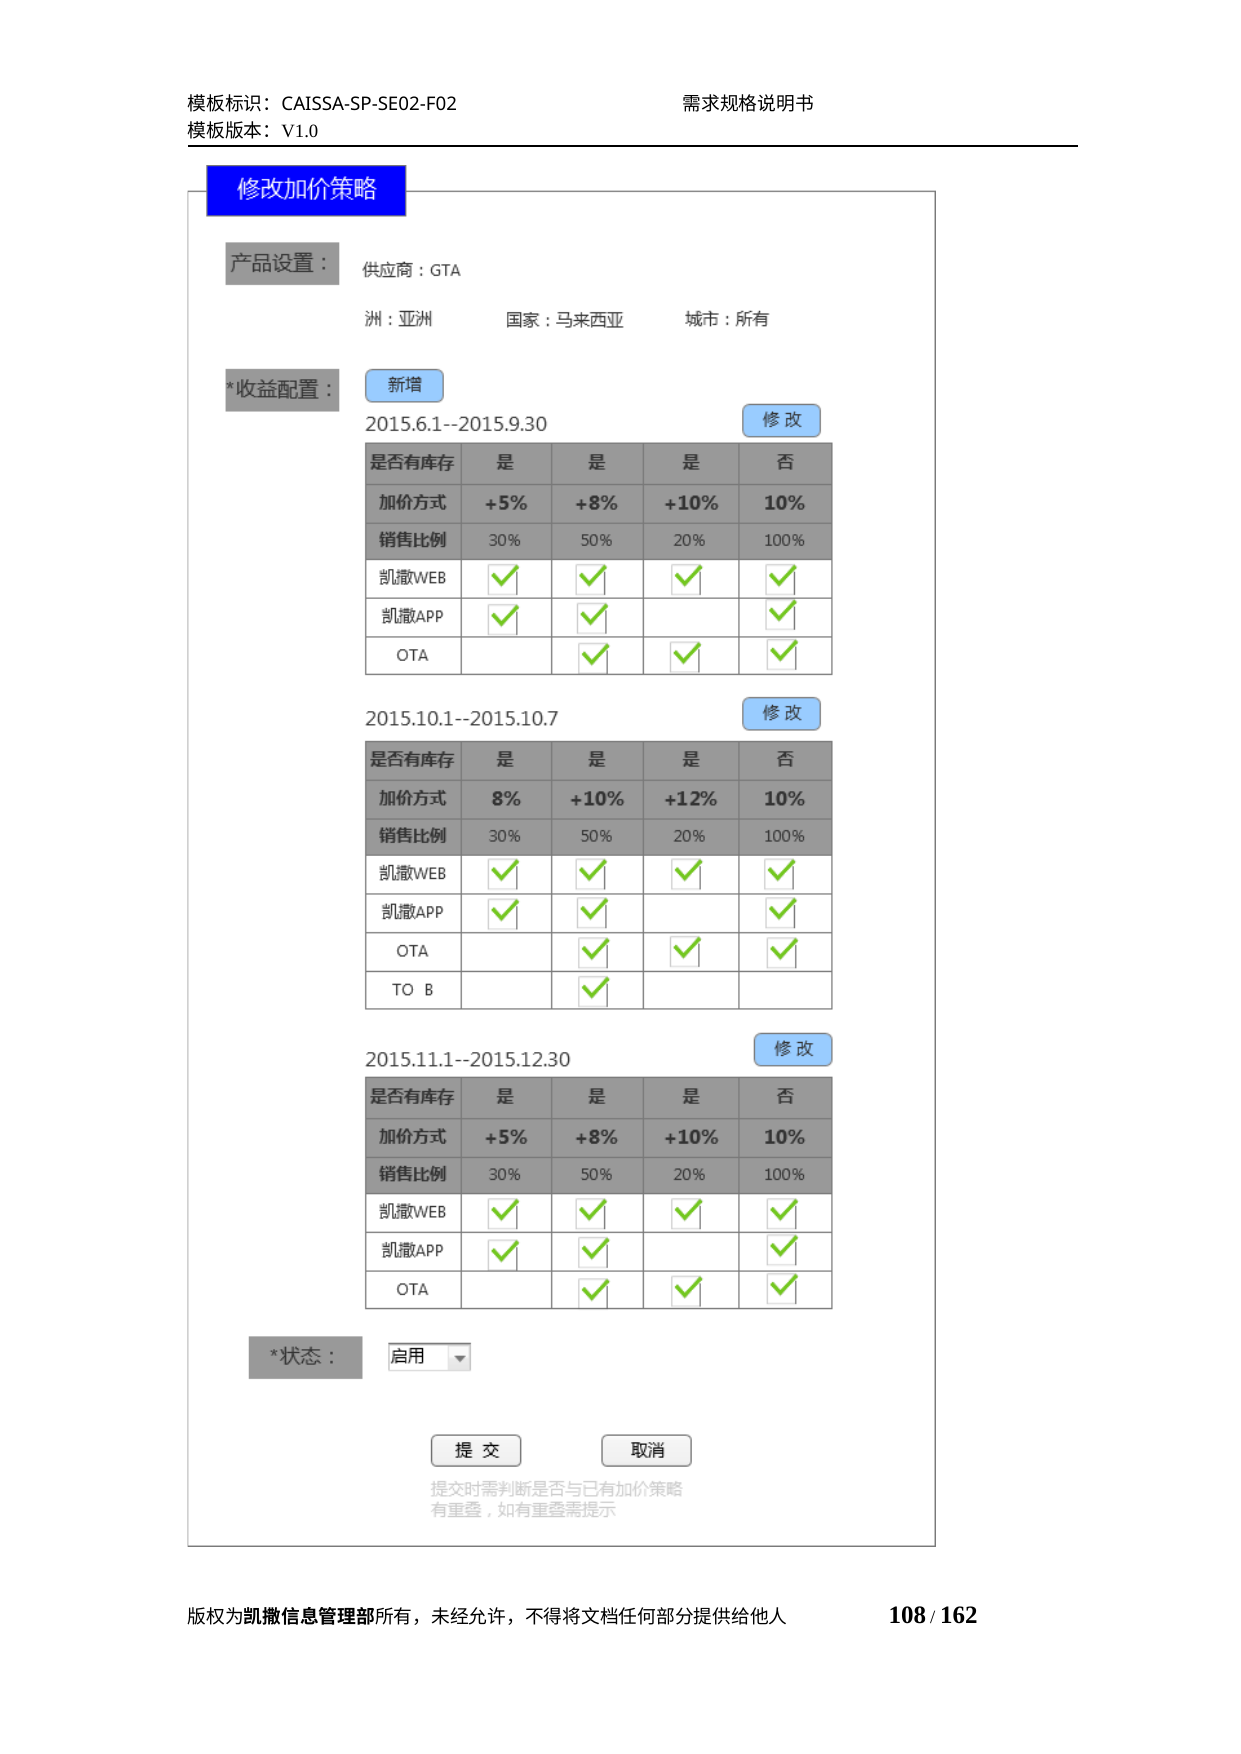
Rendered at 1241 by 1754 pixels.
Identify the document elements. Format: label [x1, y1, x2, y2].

picture [187, 165, 936, 1547]
